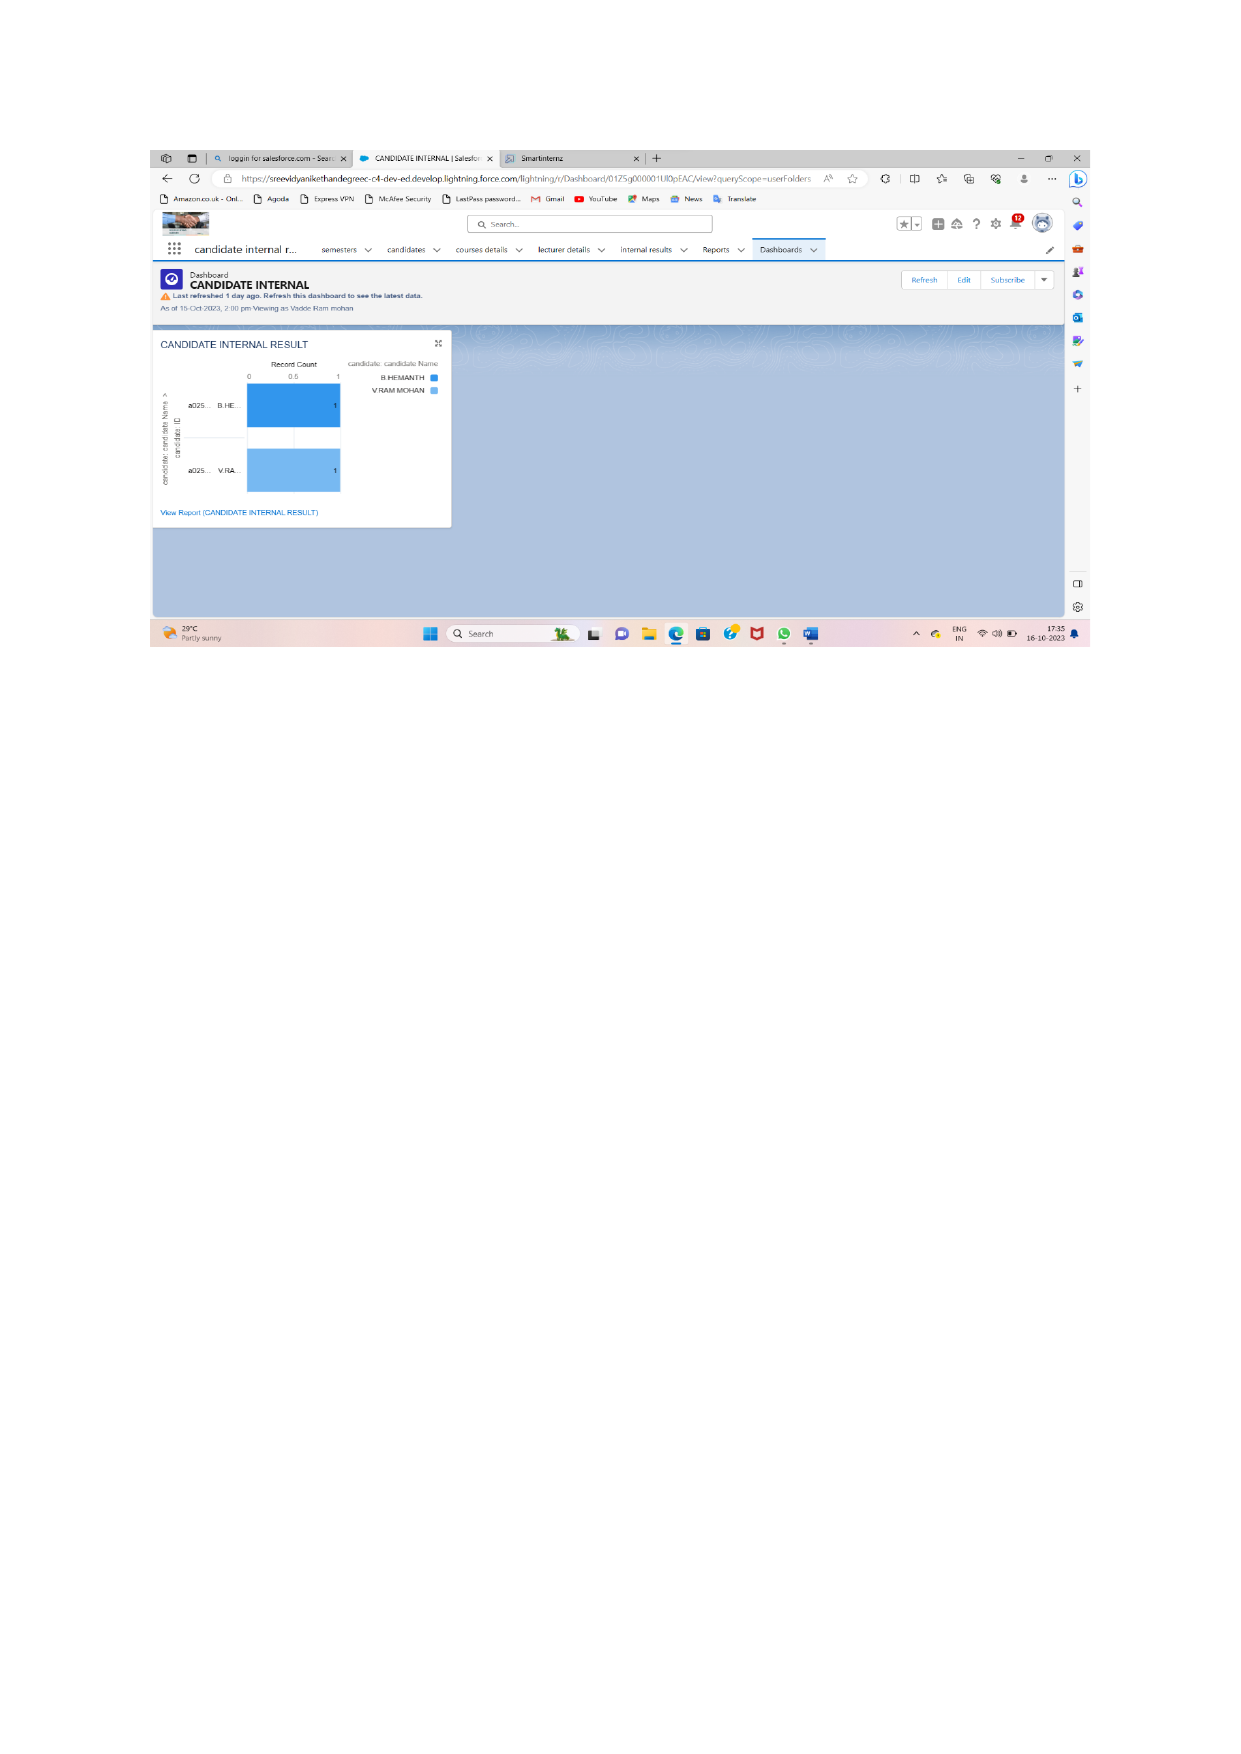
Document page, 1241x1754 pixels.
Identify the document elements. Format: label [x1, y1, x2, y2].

picture [150, 150, 1091, 647]
